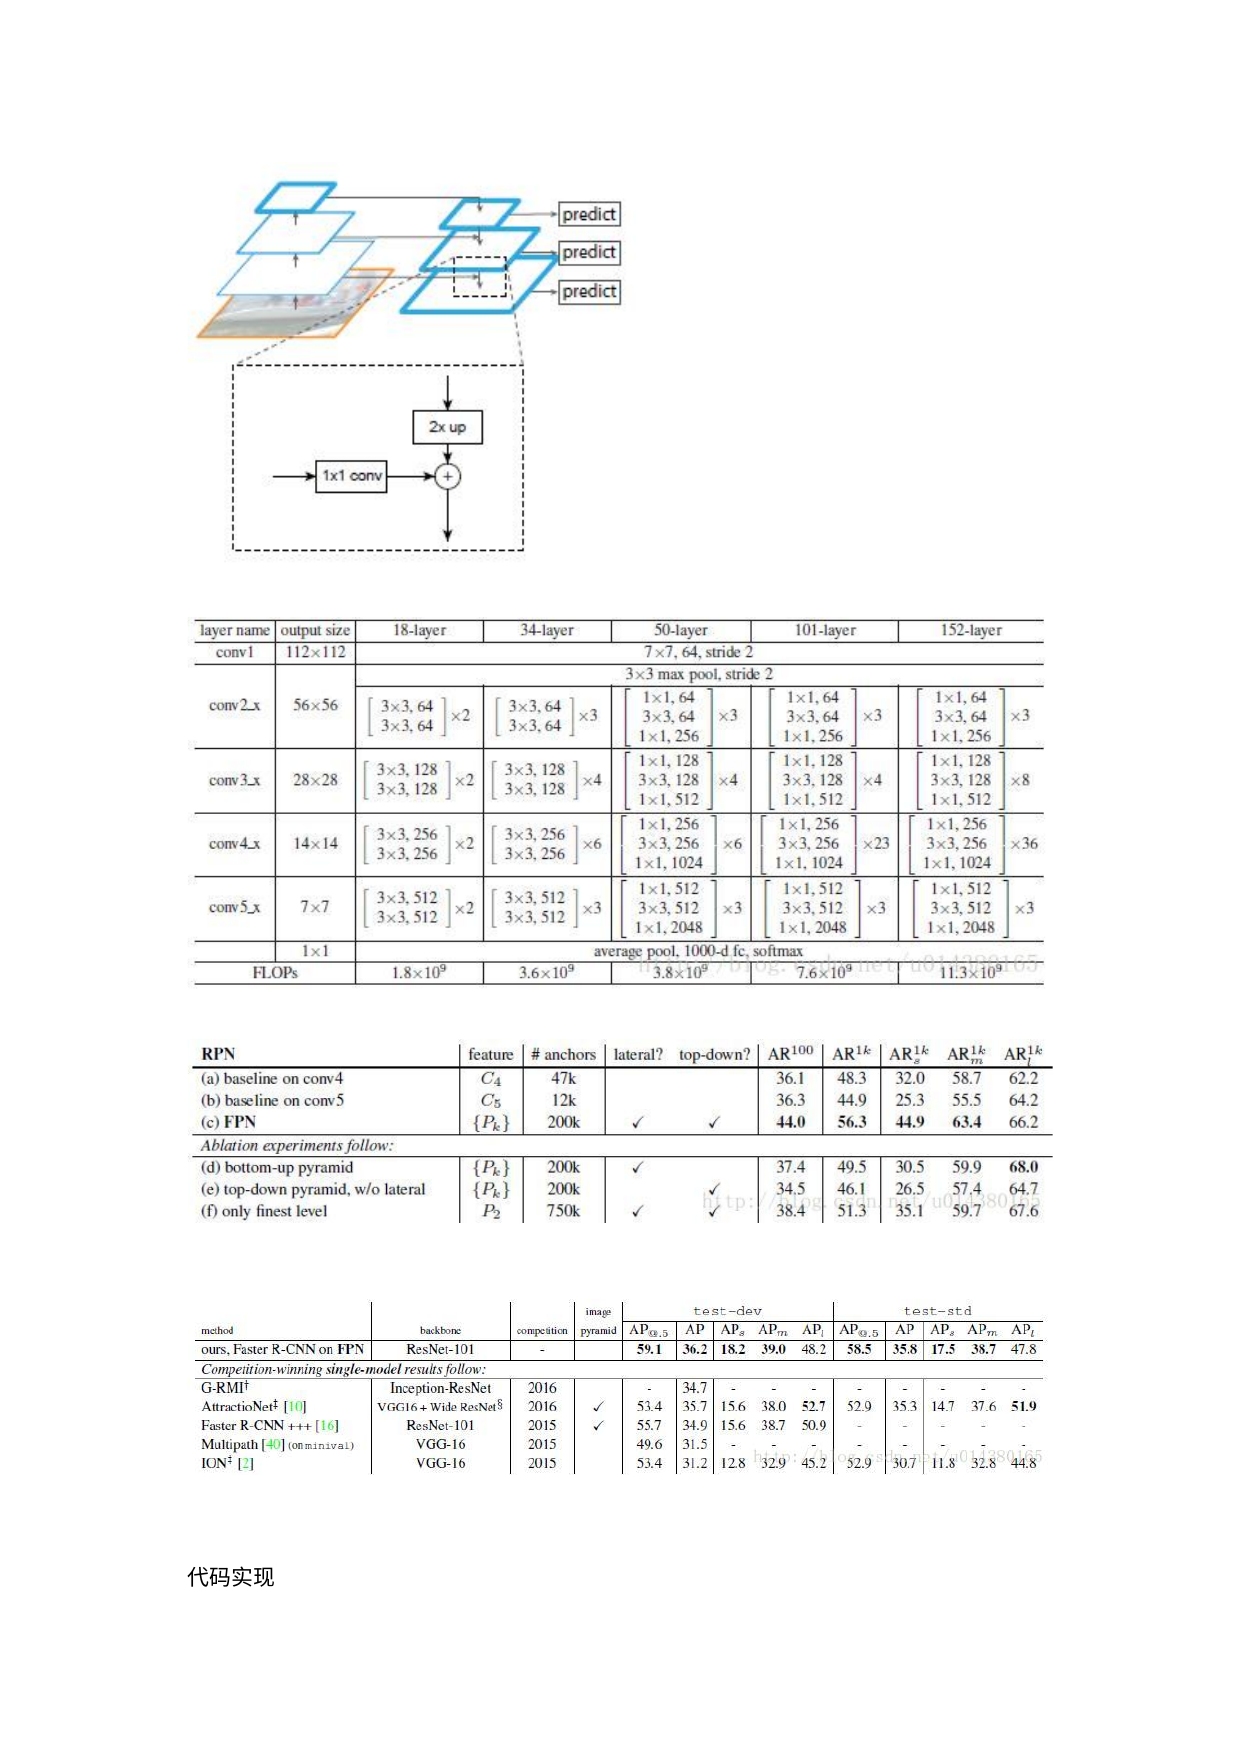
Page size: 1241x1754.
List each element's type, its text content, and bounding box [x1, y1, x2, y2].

picture [187, 162, 637, 564]
text 代码实现 [187, 1559, 1053, 1592]
picture [187, 1299, 1053, 1475]
picture [187, 1039, 1053, 1223]
picture [187, 617, 1053, 990]
